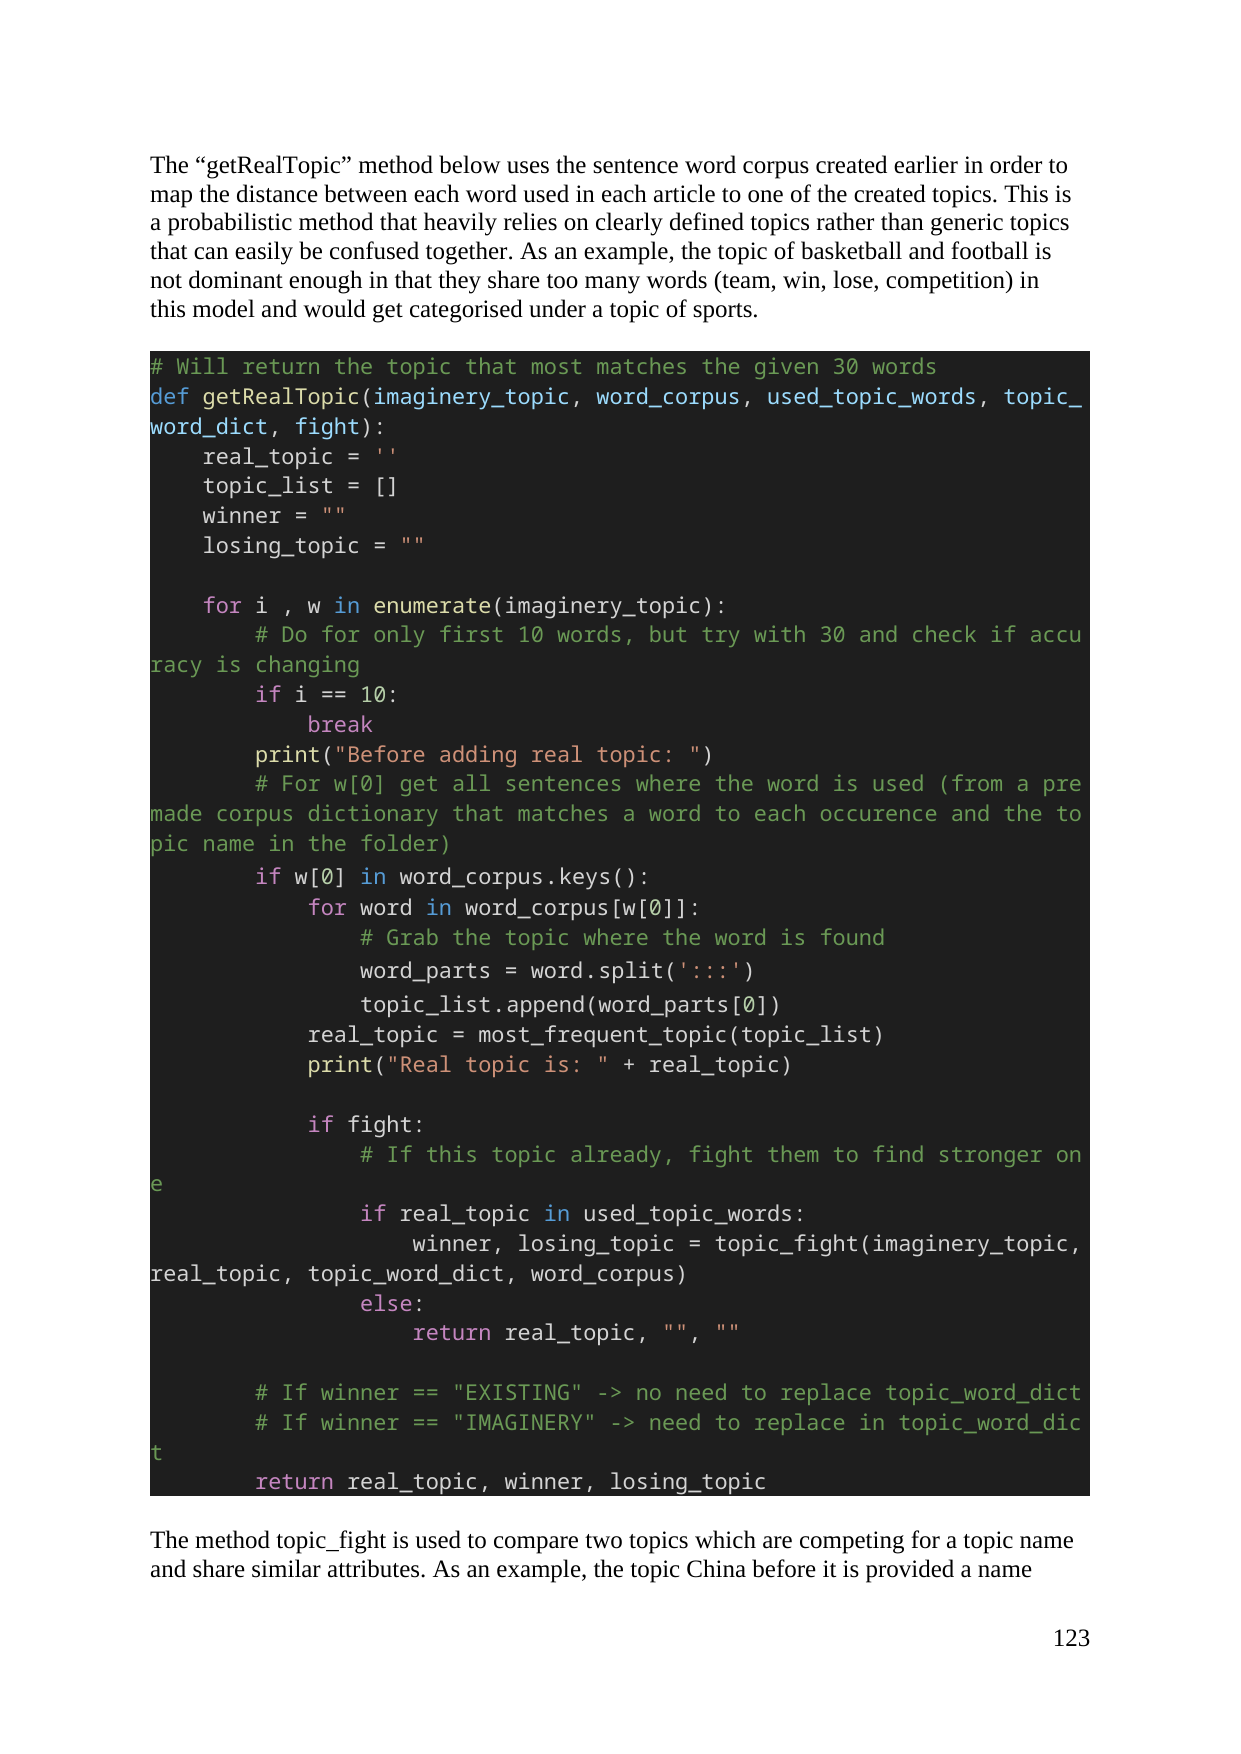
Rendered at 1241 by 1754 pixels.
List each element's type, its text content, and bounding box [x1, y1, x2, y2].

text real_topic = '' [150, 441, 1090, 470]
text for word in word_corpus[w[0]]: [150, 892, 1090, 922]
text topic_list = [] [150, 470, 1090, 500]
text return real_topic, winner, losing_topic [150, 1466, 1090, 1496]
text print("Real topic is: " + real_topic) [150, 1049, 1090, 1079]
text else: [150, 1288, 1090, 1317]
text for i , w in enumerate(imaginery_topic): [150, 589, 1090, 619]
text real_topic = most_frequent_topic(topic_list) [150, 1019, 1090, 1049]
text return real_topic, "", "" [150, 1317, 1090, 1347]
text winner = "" [150, 500, 1090, 530]
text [150, 1525, 1080, 1582]
text if i == 10: [150, 679, 1090, 709]
text # If this topic already, fight them to find stronger one [150, 1139, 1090, 1198]
text winner, losing_topic = topic_fight(imaginery_topic, real_topic, topic_word_dict, word_corpus) [150, 1228, 1090, 1288]
text # Will return the topic that most matches the given 30 words [150, 351, 1090, 381]
text word_parts = word.split(':::') [150, 951, 1090, 985]
text # Do for only first 10 words, but try with 30 and check if accuracy is changing [150, 619, 1090, 679]
text The “getRealTopic” method below uses the sentence word corpus created earlier in order to map the distance between each word used in each article to one of the created topics. This is a probabilistic method that heavily relies on clearly defined topics rather than generic topics that can easily be confused together. As an example, the topic of basketball and football is not dominant enough in that they share too many words (team, win, lose, competition) in this model and would get categorised under a topic of sports. [150, 150, 1080, 322]
text # For w[0] get all sentences where the word is used (from a premade corpus dictionary that matches a word to each occurence and the topic name in the folder) [150, 768, 1090, 858]
text def getRealTopic(imaginery_topic, word_corpus, used_topic_words, topic_word_dict, fight): [150, 381, 1090, 441]
text if real_topic in used_topic_words: [150, 1198, 1090, 1228]
text print("Before adding real topic: ") [150, 738, 1090, 768]
text topic_list.append(word_parts[0]) [150, 985, 1090, 1019]
text # If winner == "EXISTING" -> no need to replace topic_word_dict [150, 1377, 1090, 1407]
text losing_topic = "" [150, 530, 1090, 560]
text if fight: [150, 1109, 1090, 1139]
text # If winner == "IMAGINERY" -> need to replace in topic_word_dict [150, 1407, 1090, 1466]
text if w[0] in word_corpus.keys(): [150, 858, 1090, 892]
text # Grab the topic where the word is found [150, 922, 1090, 951]
text break [150, 709, 1090, 738]
